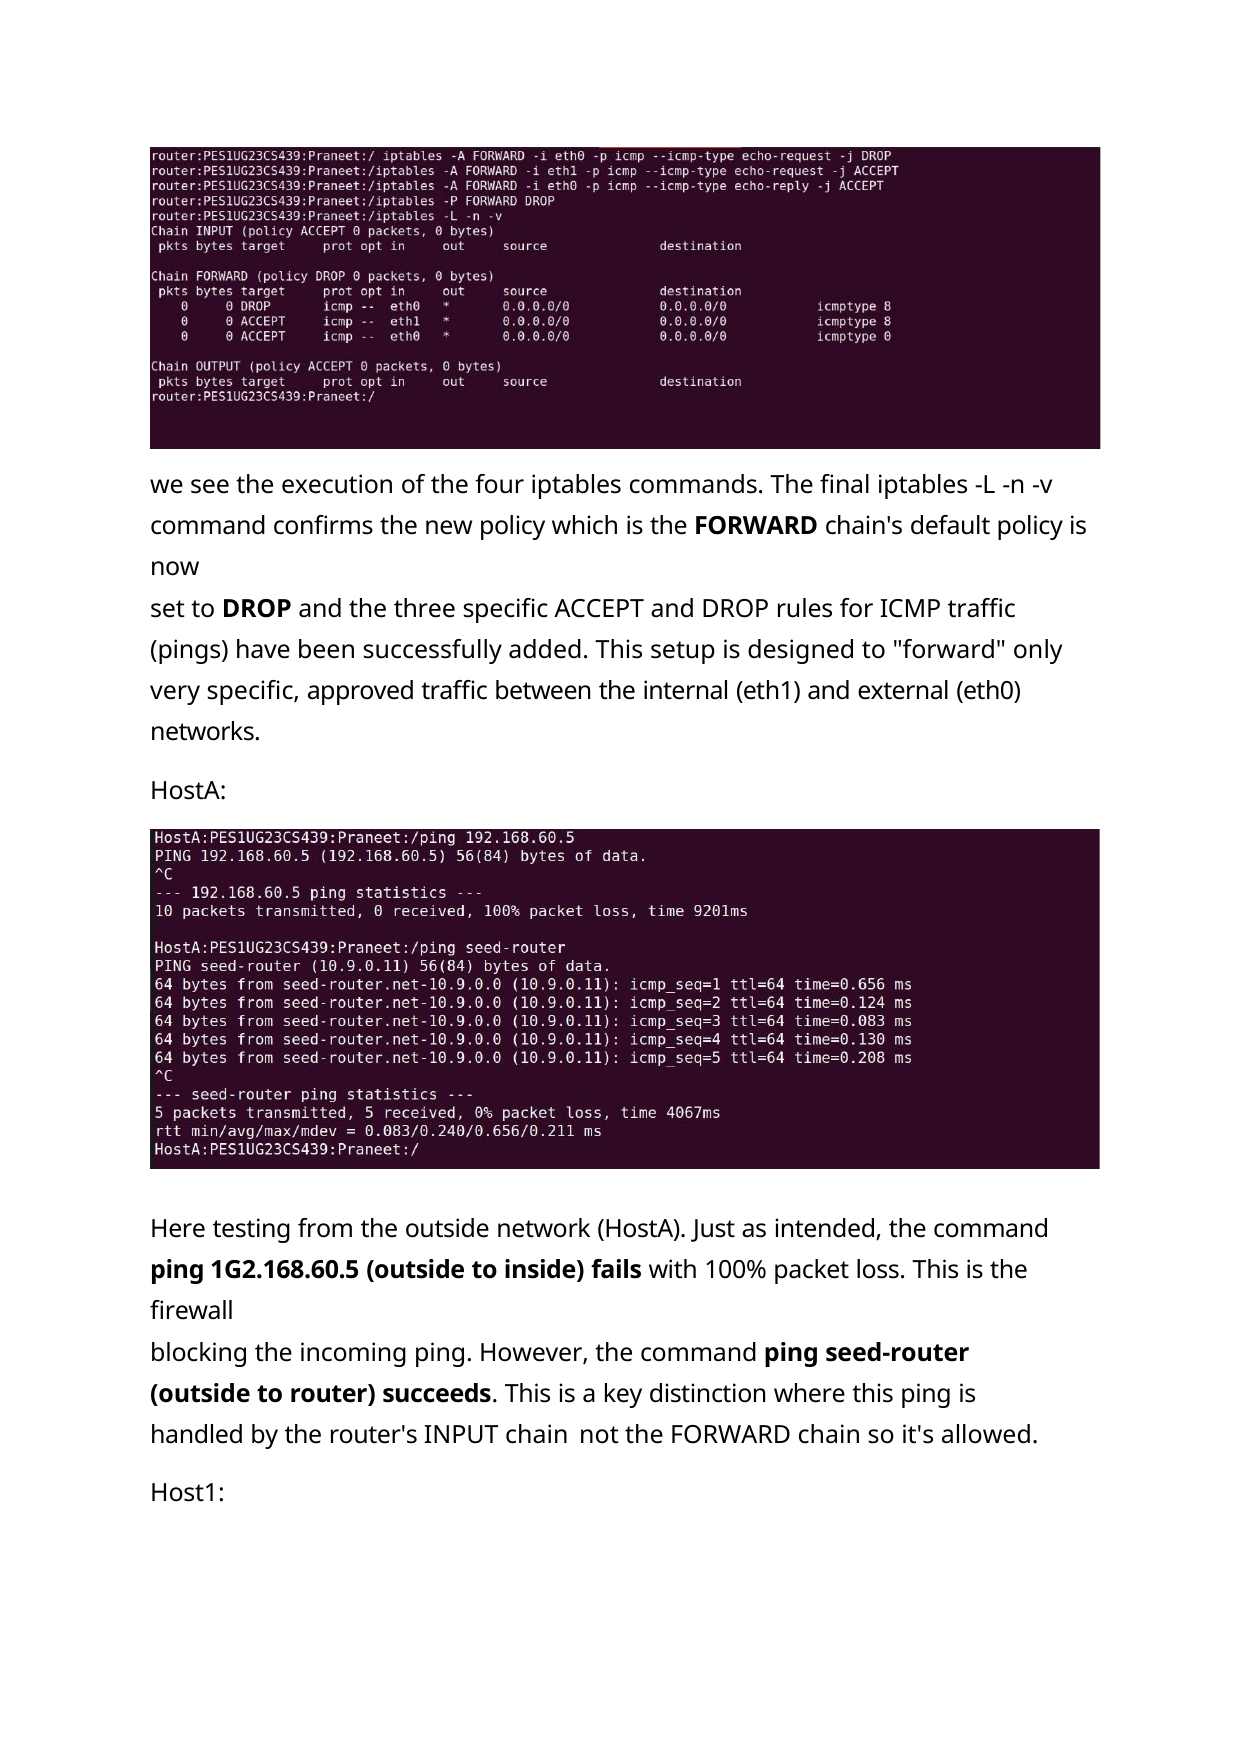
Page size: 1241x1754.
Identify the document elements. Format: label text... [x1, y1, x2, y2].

picture [150, 829, 1100, 1169]
picture [150, 147, 1101, 449]
text HostA: [150, 772, 1107, 806]
text Here testing from the outside network (HostA). Just as intended, the command ping 1G2.168.60.5 (outside to inside) fails with 100% packet loss. This is the firewall [150, 1211, 1107, 1327]
text Host1: [150, 1474, 1107, 1508]
text set to DROP and the three specific ACCEPT and DROP rules for ICMP traffic (pings) have been successfully added. This setup is designed to "forward" only very specific, approved traffic between the internal (eth1) and external (eth0) networks. [150, 591, 1093, 748]
text we see the execution of the four iptables commands. The final iptables -L -n -v command confirms the new policy which is the FORWARD chain's default policy is now [150, 467, 1093, 583]
text blocking the incoming ping. However, the command ping seed-router (outside to router) succeeds. This is a key distinction where this ping is handled by the router's INPUT chain not the FORWARD chain so it's allowed. [150, 1334, 1061, 1451]
